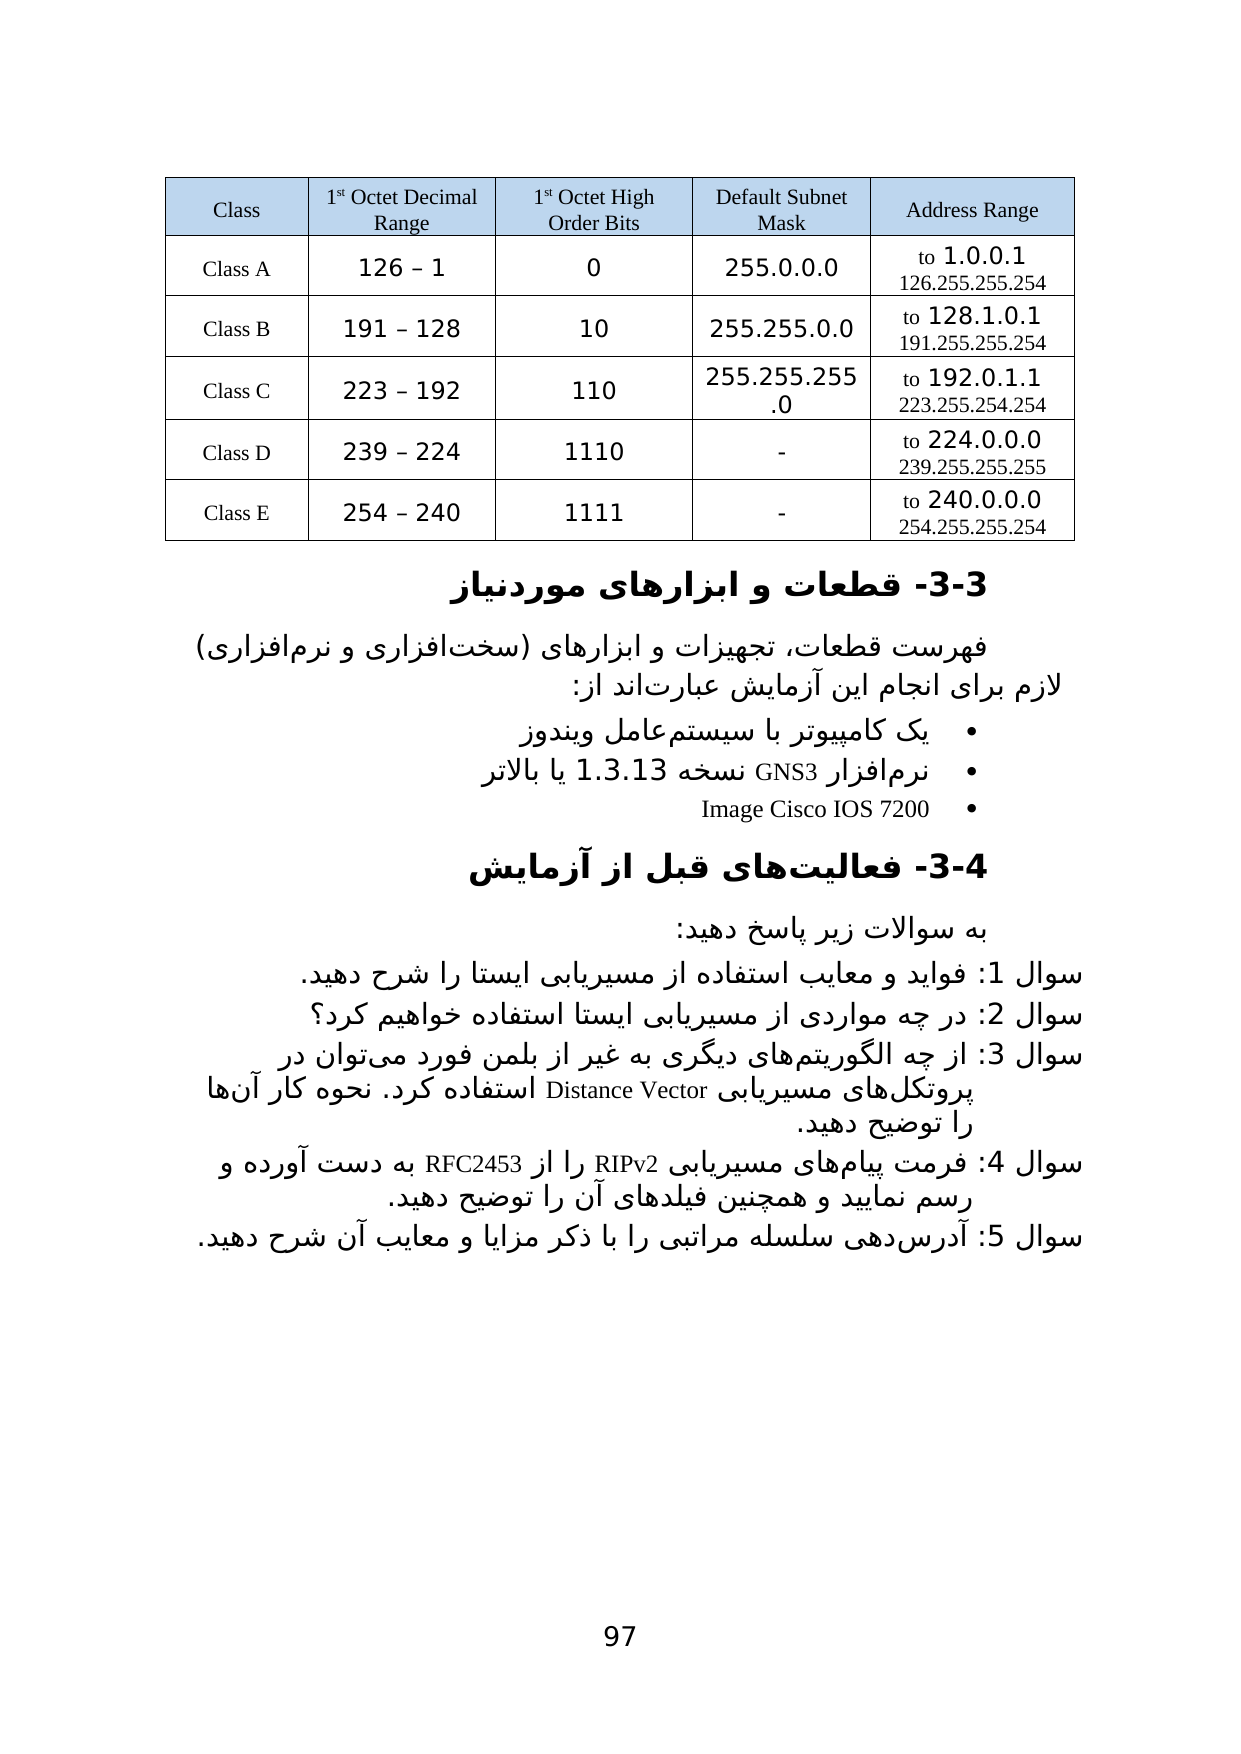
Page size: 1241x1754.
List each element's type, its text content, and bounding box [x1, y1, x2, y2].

text به سوالات زیر پاسخ دهید: [177, 912, 1063, 946]
table_cell Class A [166, 236, 308, 295]
text آدرس‌دهی سلسله مراتبی را با ذکر مزایا و معایب آن شرح دهید. [177, 1219, 974, 1253]
table_cell 192 – 223 [309, 357, 495, 419]
table_cell 240 – 254 [309, 480, 495, 539]
text از چه الگوریتم‌های دیگری به غیر از بلمن فورد می‌توان در پروتکل‌‌های مسیریابی Distance Vector استفاده کرد. نحوه کار آن‌ها را توضیح دهید. [177, 1037, 974, 1139]
table_cell 1110 [496, 420, 692, 479]
table_cell 1111 [496, 480, 692, 539]
text فرمت پیام‌های مسیریابی RIPv2 را از RFC2453 به دست آورده و رسم نمایید و همچنین فیلدهای آن را توضیح دهید. [177, 1145, 974, 1213]
table_cell 255.255.255.0 [693, 357, 870, 419]
table_header 1st Octet High Order Bits [496, 178, 692, 235]
table_cell Class B [166, 296, 308, 356]
table_cell 255.0.0.0 [693, 236, 870, 295]
table_cell 1 – 126 [309, 236, 495, 295]
text قطعات و ابزارهای موردنیاز [177, 566, 988, 604]
text فهرست قطعات، تجهیزات و ابزارهای (سخت‌افزاری و نرم‌افزاری) لازم برای انجام این آزمایش عبارت‌اند از: [177, 629, 1063, 702]
table_cell - [693, 480, 870, 539]
table_cell 240.0.0.0 to 254.255.255.254 [871, 480, 1074, 539]
text Image Cisco IOS 7200 [177, 794, 967, 823]
text یک کامپیوتر با سیستم‌عامل ویندوز [177, 713, 967, 747]
table_cell 110 [496, 357, 692, 419]
table_header Address Range [871, 178, 1074, 235]
text نرم‌افزار GNS3 نسخه 1.3.13 یا بالاتر [177, 754, 967, 788]
table_cell Class D [166, 420, 308, 479]
table_header 1st Octet Decimal Range [309, 178, 495, 235]
table_header Class [166, 178, 308, 235]
table_cell 128.1.0.1 to 191.255.255.254 [871, 296, 1074, 356]
table_cell 224 – 239 [309, 420, 495, 479]
table_cell 0 [496, 236, 692, 295]
table_cell 10 [496, 296, 692, 356]
table_cell 224.0.0.0 to 239.255.255.255 [871, 420, 1074, 479]
table_cell 255.255.0.0 [693, 296, 870, 356]
table_cell 192.0.1.1 to 223.255.254.254 [871, 357, 1074, 419]
table_header Default Subnet Mask [693, 178, 870, 235]
text فواید و معایب استفاده از مسیریابی ایستا را شرح دهید. [177, 957, 974, 991]
table_cell 128 – 191 [309, 296, 495, 356]
table_cell Class E [166, 480, 308, 539]
text فعالیت‌های قبل از آزمایش [177, 848, 988, 887]
table_cell - [693, 420, 870, 479]
text در چه مواردی از مسیریابی ایستا استفاده خواهیم کرد؟ [177, 997, 974, 1031]
table_cell Class C [166, 357, 308, 419]
table_cell 1.0.0.1 to 126.255.255.254 [871, 236, 1074, 295]
